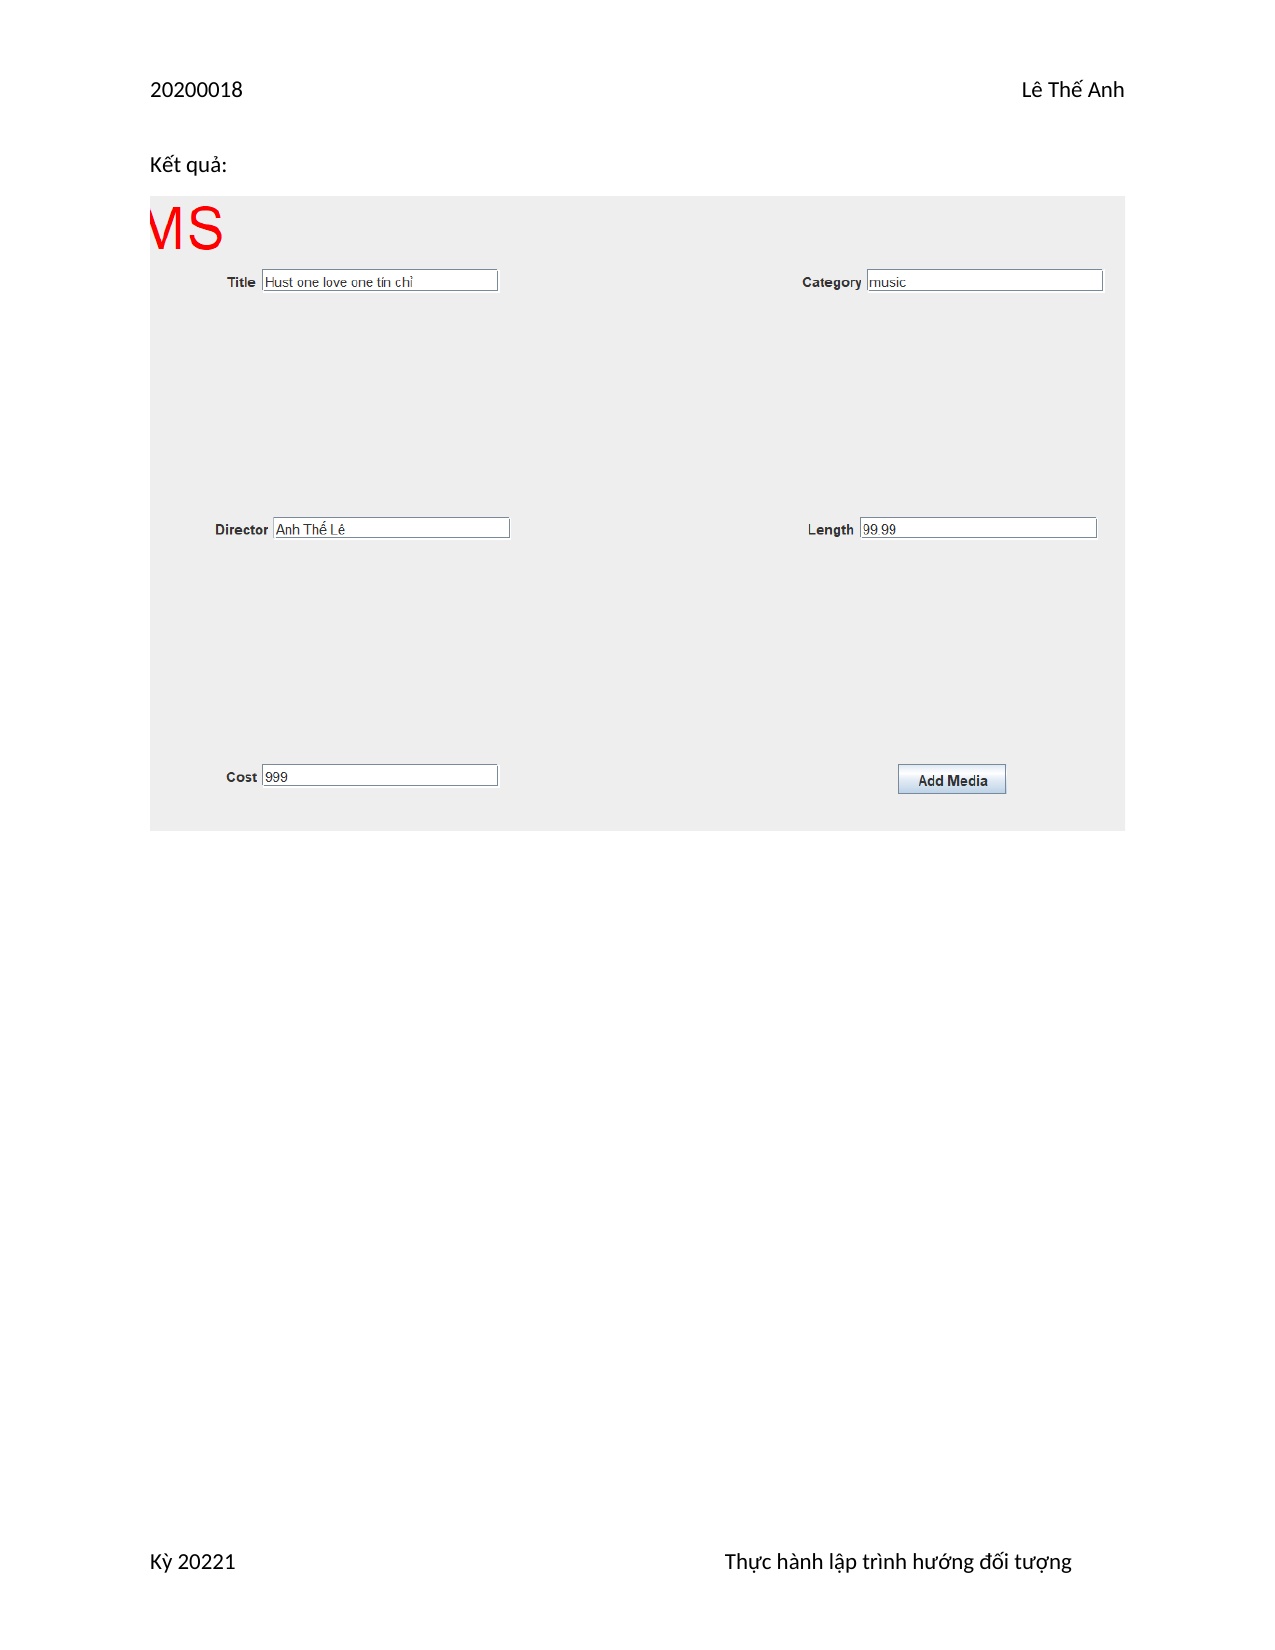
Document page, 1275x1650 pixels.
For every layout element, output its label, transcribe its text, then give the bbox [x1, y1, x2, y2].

picture [150, 196, 1125, 831]
text Kết quả: [150, 150, 1125, 178]
